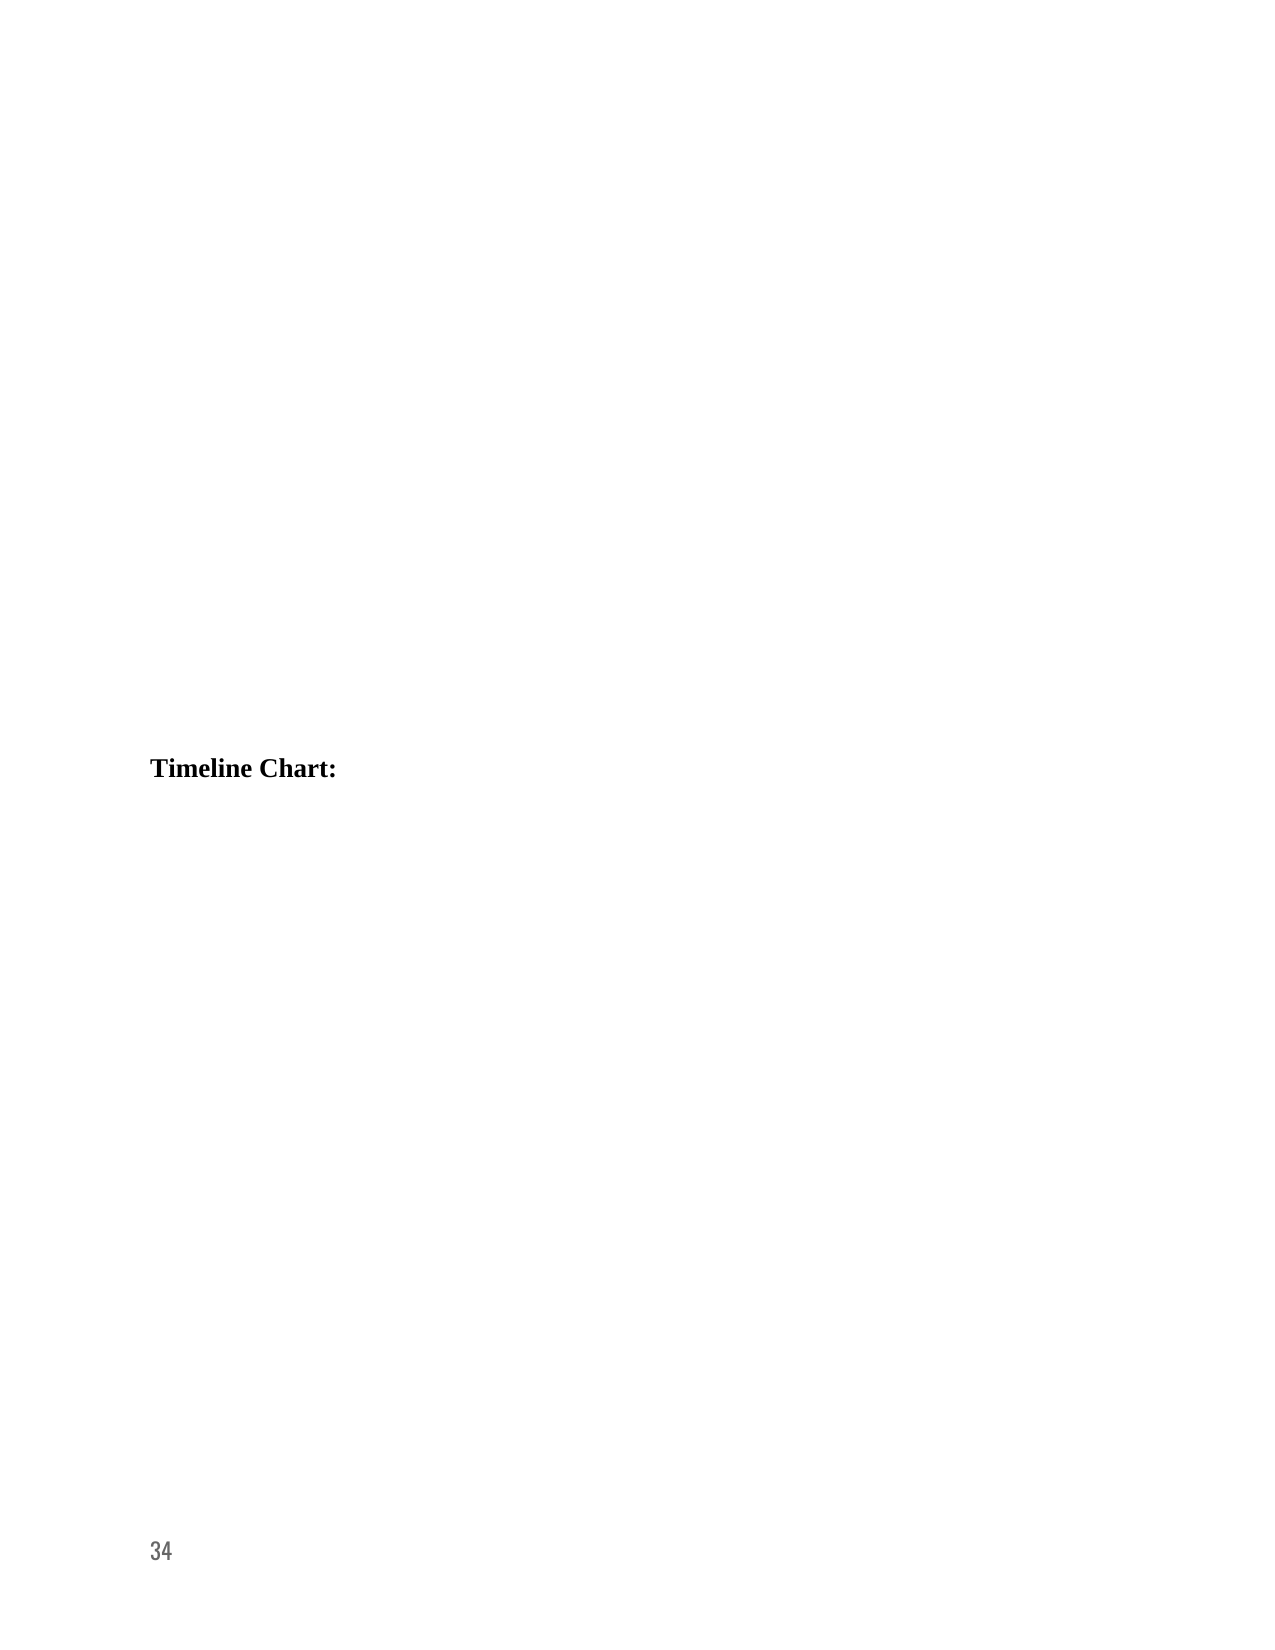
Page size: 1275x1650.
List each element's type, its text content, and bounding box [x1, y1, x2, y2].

text Timeline Chart: [150, 752, 1125, 783]
